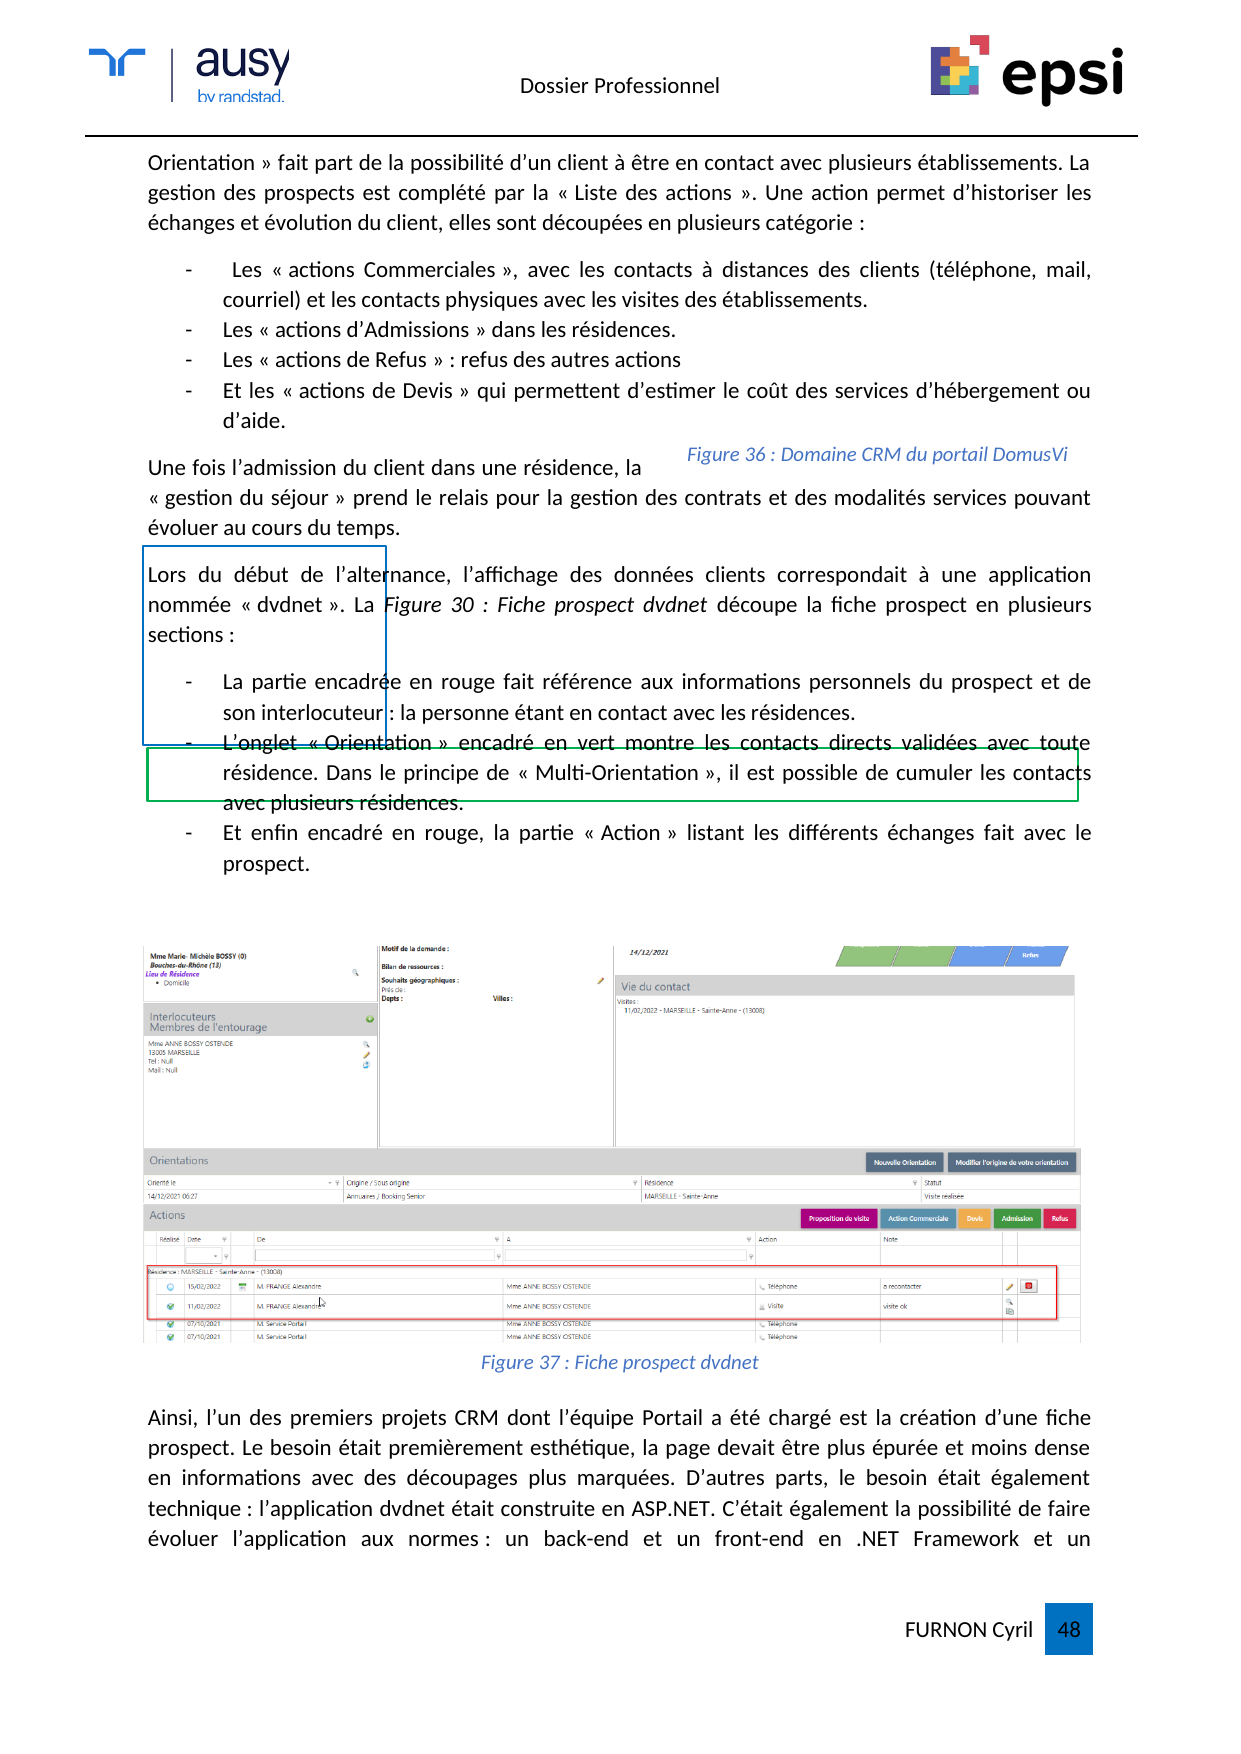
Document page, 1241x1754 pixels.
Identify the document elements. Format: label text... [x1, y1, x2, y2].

list Les « actions d’Admissions » dans les résidences. [185, 315, 1093, 343]
list Les « actions de Refus » : refus des autres actions [185, 346, 1093, 373]
text Une fois l’admission du client dans une résidence, la « gestion du séjour » prend le relais pour la gestion des contrats et des modalités services pouvant évoluer au cours du temps. [148, 453, 1093, 541]
list Et enfin encadré en rouge, la partie « Action » listant les différents échanges fait avec le prospect. [185, 818, 1093, 877]
list La partie encadrée en rouge fait référence aux informations personnels du prospect et de son interlocuteur : la personne étant en contact avec les résidences. [185, 667, 1093, 726]
list L’onglet « Orientation » encadré en vert montre les contacts directs validées avec toute résidence. Dans le principe de « Multi-Orientation », il est possible de cumuler les contacts avec plusieurs résidences. [185, 728, 1093, 816]
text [148, 942, 1093, 1552]
picture [88, 48, 289, 102]
picture [137, 946, 1083, 1343]
list Les « actions Commerciales », avec les contacts à distances des clients (téléphone, mail, courriel) et les contacts physiques avec les visites des établissements. [185, 255, 1093, 313]
list Et les « actions de Devis » qui permettent d’estimer le coût des services d’hébergement ou d’aide. [185, 376, 1093, 434]
text Lors du début de l’alternance, l’affichage des données clients correspondait à une application nommée « dvdnet ». La Figure 30 : Fiche prospect dvdnet découpe la fiche prospect en plusieurs sections : [148, 560, 1093, 648]
